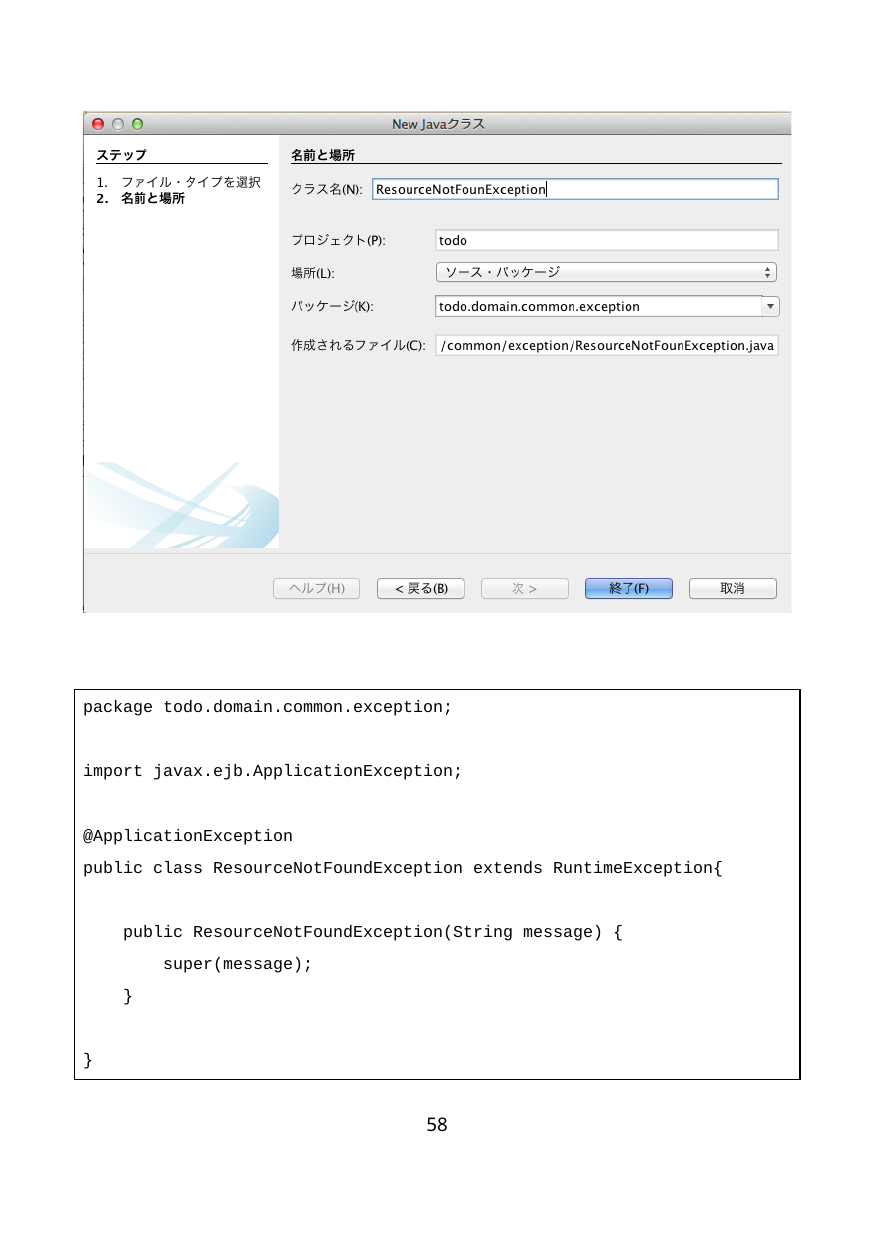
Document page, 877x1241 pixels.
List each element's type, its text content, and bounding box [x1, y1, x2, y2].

text @ApplicationException [83, 821, 791, 853]
picture [82, 111, 792, 613]
text super(message); [83, 949, 791, 981]
text public ResourceNotFoundException(String message) { [83, 917, 791, 949]
text import javax.ejb.ApplicationException; [83, 756, 791, 788]
text package todo.domain.common.exception; [75, 690, 799, 724]
text } [83, 981, 791, 1013]
text public class ResourceNotFoundException extends RuntimeException{ [83, 853, 791, 885]
text } [75, 1042, 799, 1079]
